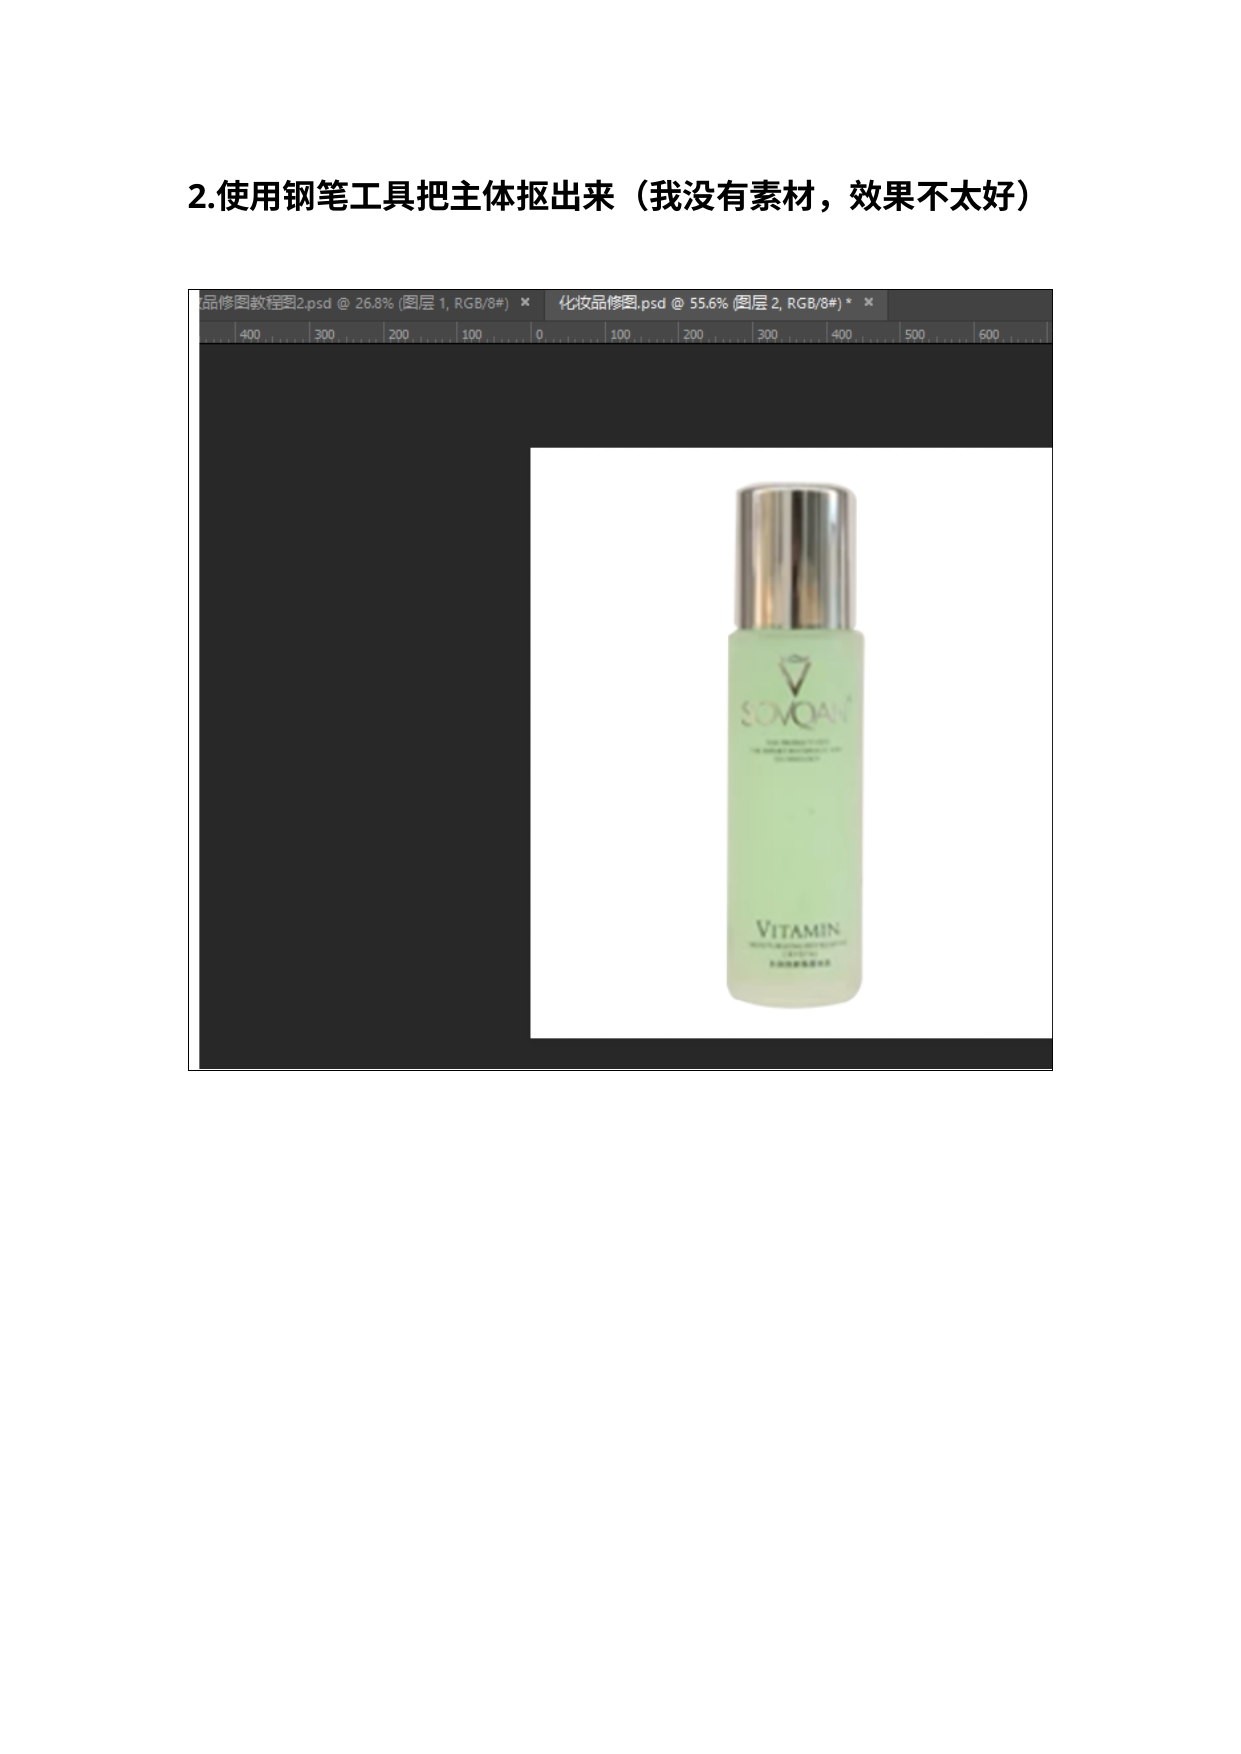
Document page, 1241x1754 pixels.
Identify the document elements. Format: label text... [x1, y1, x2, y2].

picture [199, 290, 1053, 1069]
subtitle 2.使用钢笔工具把主体抠出来（我没有素材，效果不太好） [187, 162, 1053, 227]
table_header [189, 290, 1052, 1070]
